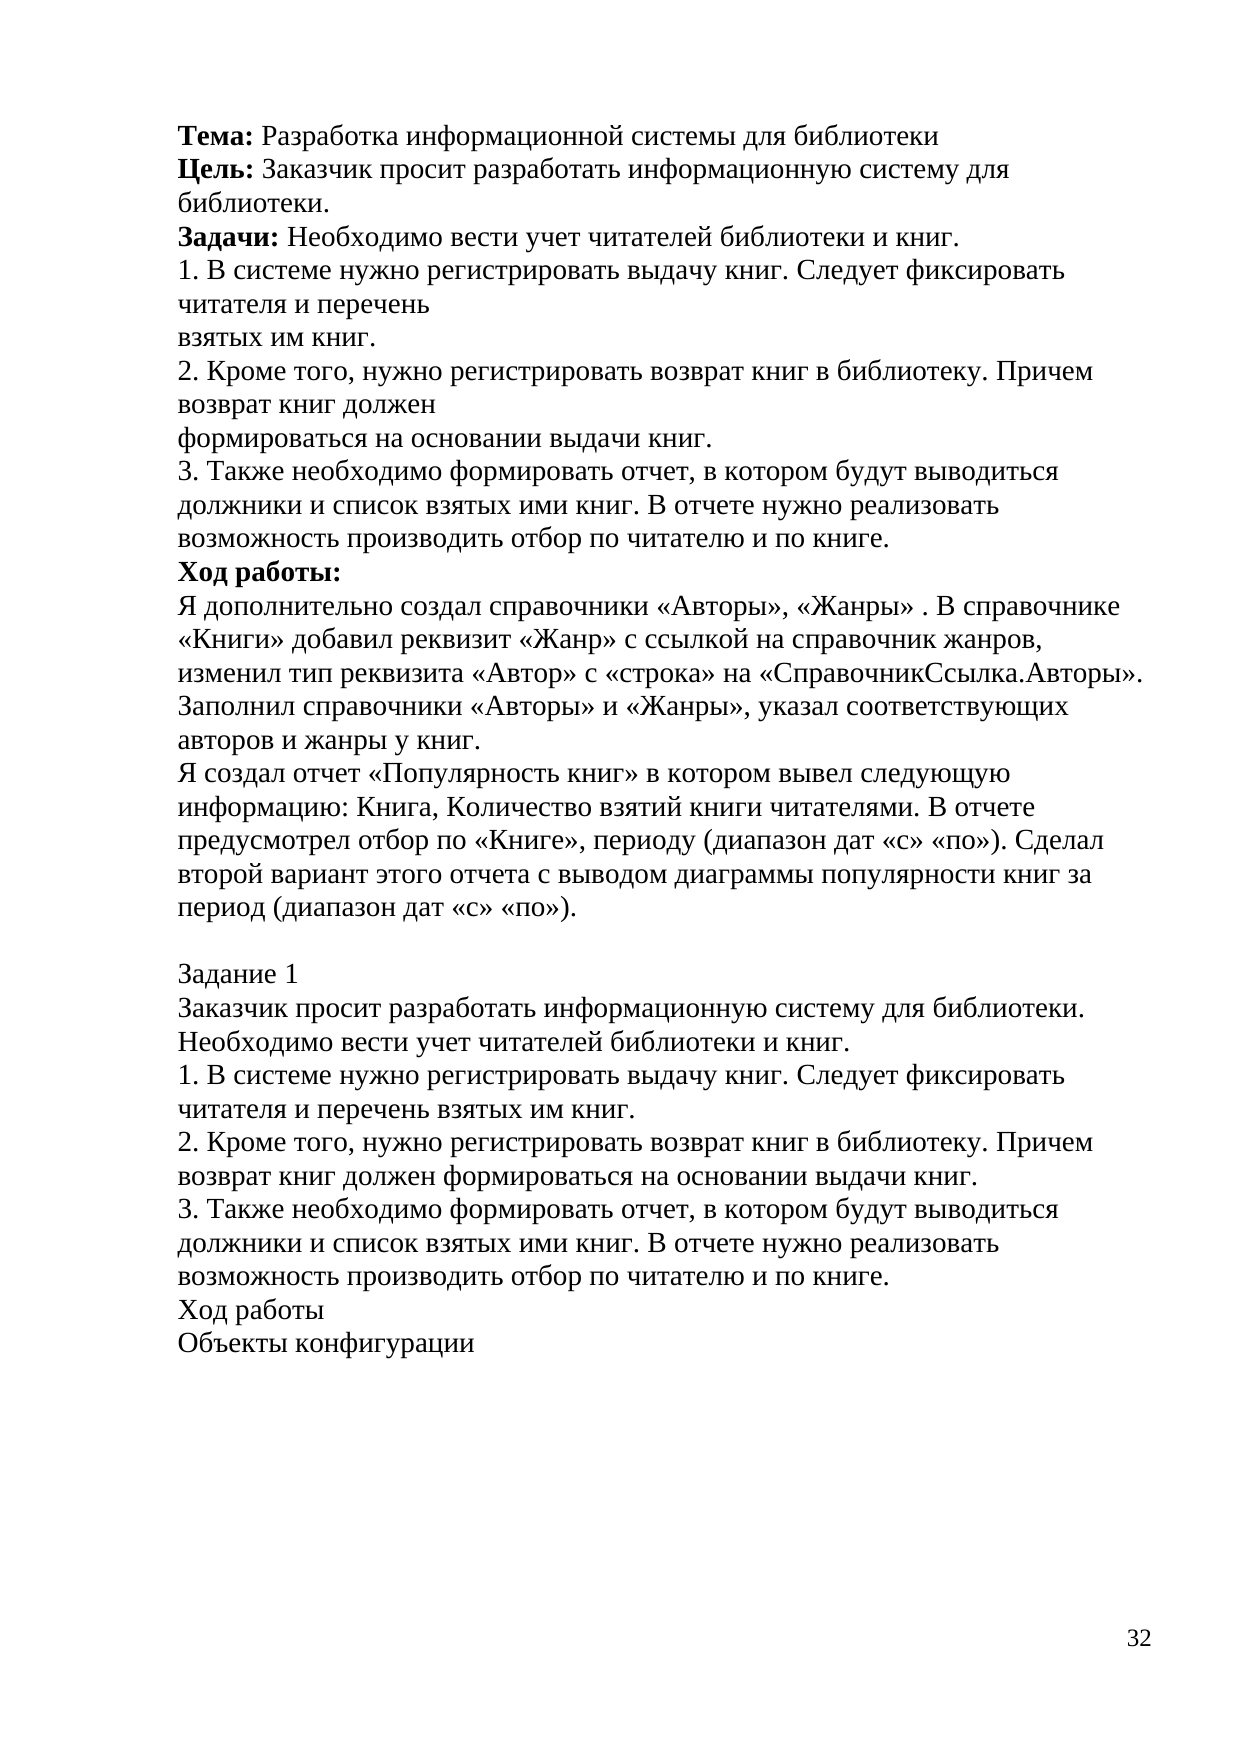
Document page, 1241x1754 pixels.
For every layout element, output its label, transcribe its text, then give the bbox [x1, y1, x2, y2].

text Я создал отчет «Популярность книг» в котором вывел следующую информацию: Книга, Количество взятий книги читателями. В отчете предусмотрел отбор по «Книге», периоду (диапазон дат «с» «по»). Сделал второй вариант этого отчета с выводом диаграммы популярности книг за период (диапазон дат «с» «по»). [177, 755, 1152, 923]
text формироваться на основании выдачи книг. [177, 420, 1152, 453]
text Задачи: Необходимо вести учет читателей библиотеки и книг. [177, 219, 1152, 252]
text Объекты конфигурации [177, 1326, 1152, 1359]
text Ход работы: [177, 554, 1152, 588]
text Заказчик просит разработать информационную систему для библиотеки. Необходимо вести учет читателей библиотеки и книг. 1. В системе нужно регистрировать выдачу книг. Следует фиксировать читателя и перечень взятых им книг. 2. Кроме того, нужно регистрировать возврат книг в библиотеку. Причем возврат книг должен формироваться на основании выдачи книг. 3. Также необходимо формировать отчет, в котором будут выводиться должники и список взятых ими книг. В отчете нужно реализовать возможность производить отбор по читателю и по книге. [177, 990, 1152, 1292]
text Ход работы [177, 1292, 1152, 1326]
text 2. Кроме того, нужно регистрировать возврат книг в библиотеку. Причем возврат книг должен [177, 353, 1152, 420]
text взятых им книг. [177, 319, 1152, 353]
text 1. В системе нужно регистрировать выдачу книг. Следует фиксировать читателя и перечень [177, 252, 1152, 319]
text Тема: Разработка информационной системы для библиотеки [177, 118, 1152, 152]
text Цель: Заказчик просит разработать информационную систему для библиотеки. [177, 152, 1152, 219]
text Задание 1 [177, 957, 1152, 990]
text 3. Также необходимо формировать отчет, в котором будут выводиться должники и список взятых ими книг. В отчете нужно реализовать возможность производить отбор по читателю и по книге. [177, 453, 1152, 554]
text Я дополнительно создал справочники «Авторы», «Жанры» . В справочнике «Книги» добавил реквизит «Жанр» с ссылкой на справочник жанров, изменил тип реквизита «Автор» с «строка» на «СправочникСсылка.Авторы». Заполнил справочники «Авторы» и «Жанры», указал соответствующих авторов и жанры у книг. [177, 588, 1152, 755]
